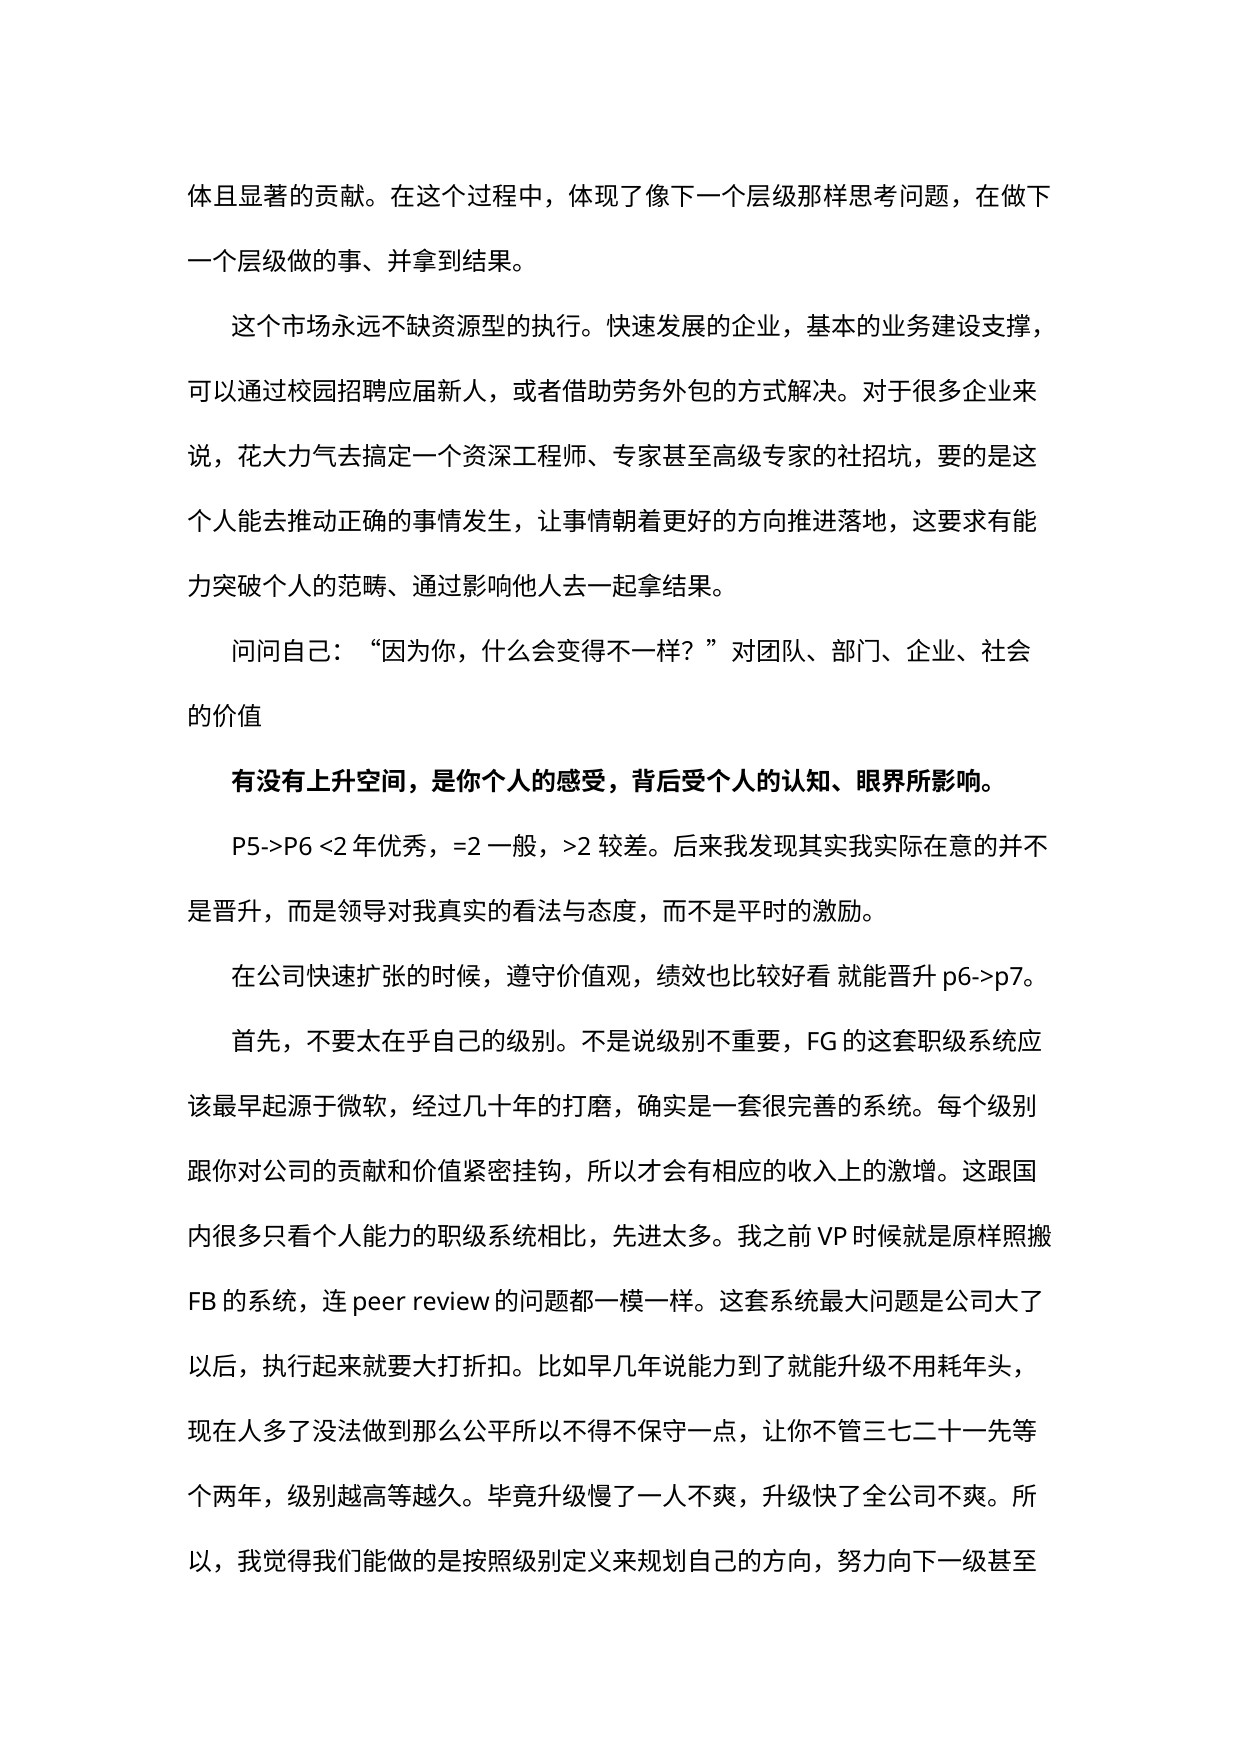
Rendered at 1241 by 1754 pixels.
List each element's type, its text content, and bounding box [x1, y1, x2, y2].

text 在公司快速扩张的时候，遵守价值观，绩效也比较好看 就能晋升p6->p7。 [187, 942, 1053, 1007]
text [187, 162, 1053, 292]
text 有没有上升空间，是你个人的感受，背后受个人的认知、眼界所影响。 [187, 747, 1053, 812]
text 这个市场永远不缺资源型的执行。快速发展的企业，基本的业务建设支撑，可以通过校园招聘应届新人，或者借助劳务外包的方式解决。对于很多企业来说，花大力气去搞定一个资深工程师、专家甚至高级专家的社招坑，要的是这个人能去推动正确的事情发生，让事情朝着更好的方向推进落地，这要求有能力突破个人的范畴、通过影响他人去一起拿结果。 [187, 292, 1053, 617]
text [187, 1007, 1053, 1592]
text 问问自己：“因为你，什么会变得不一样？”对团队、部门、企业、社会的价值 [187, 617, 1053, 747]
text P5->P6 <2年优秀，=2 一般，>2 较差。后来我发现其实我实际在意的并不是晋升，而是领导对我真实的看法与态度，而不是平时的激励。 [187, 812, 1053, 942]
